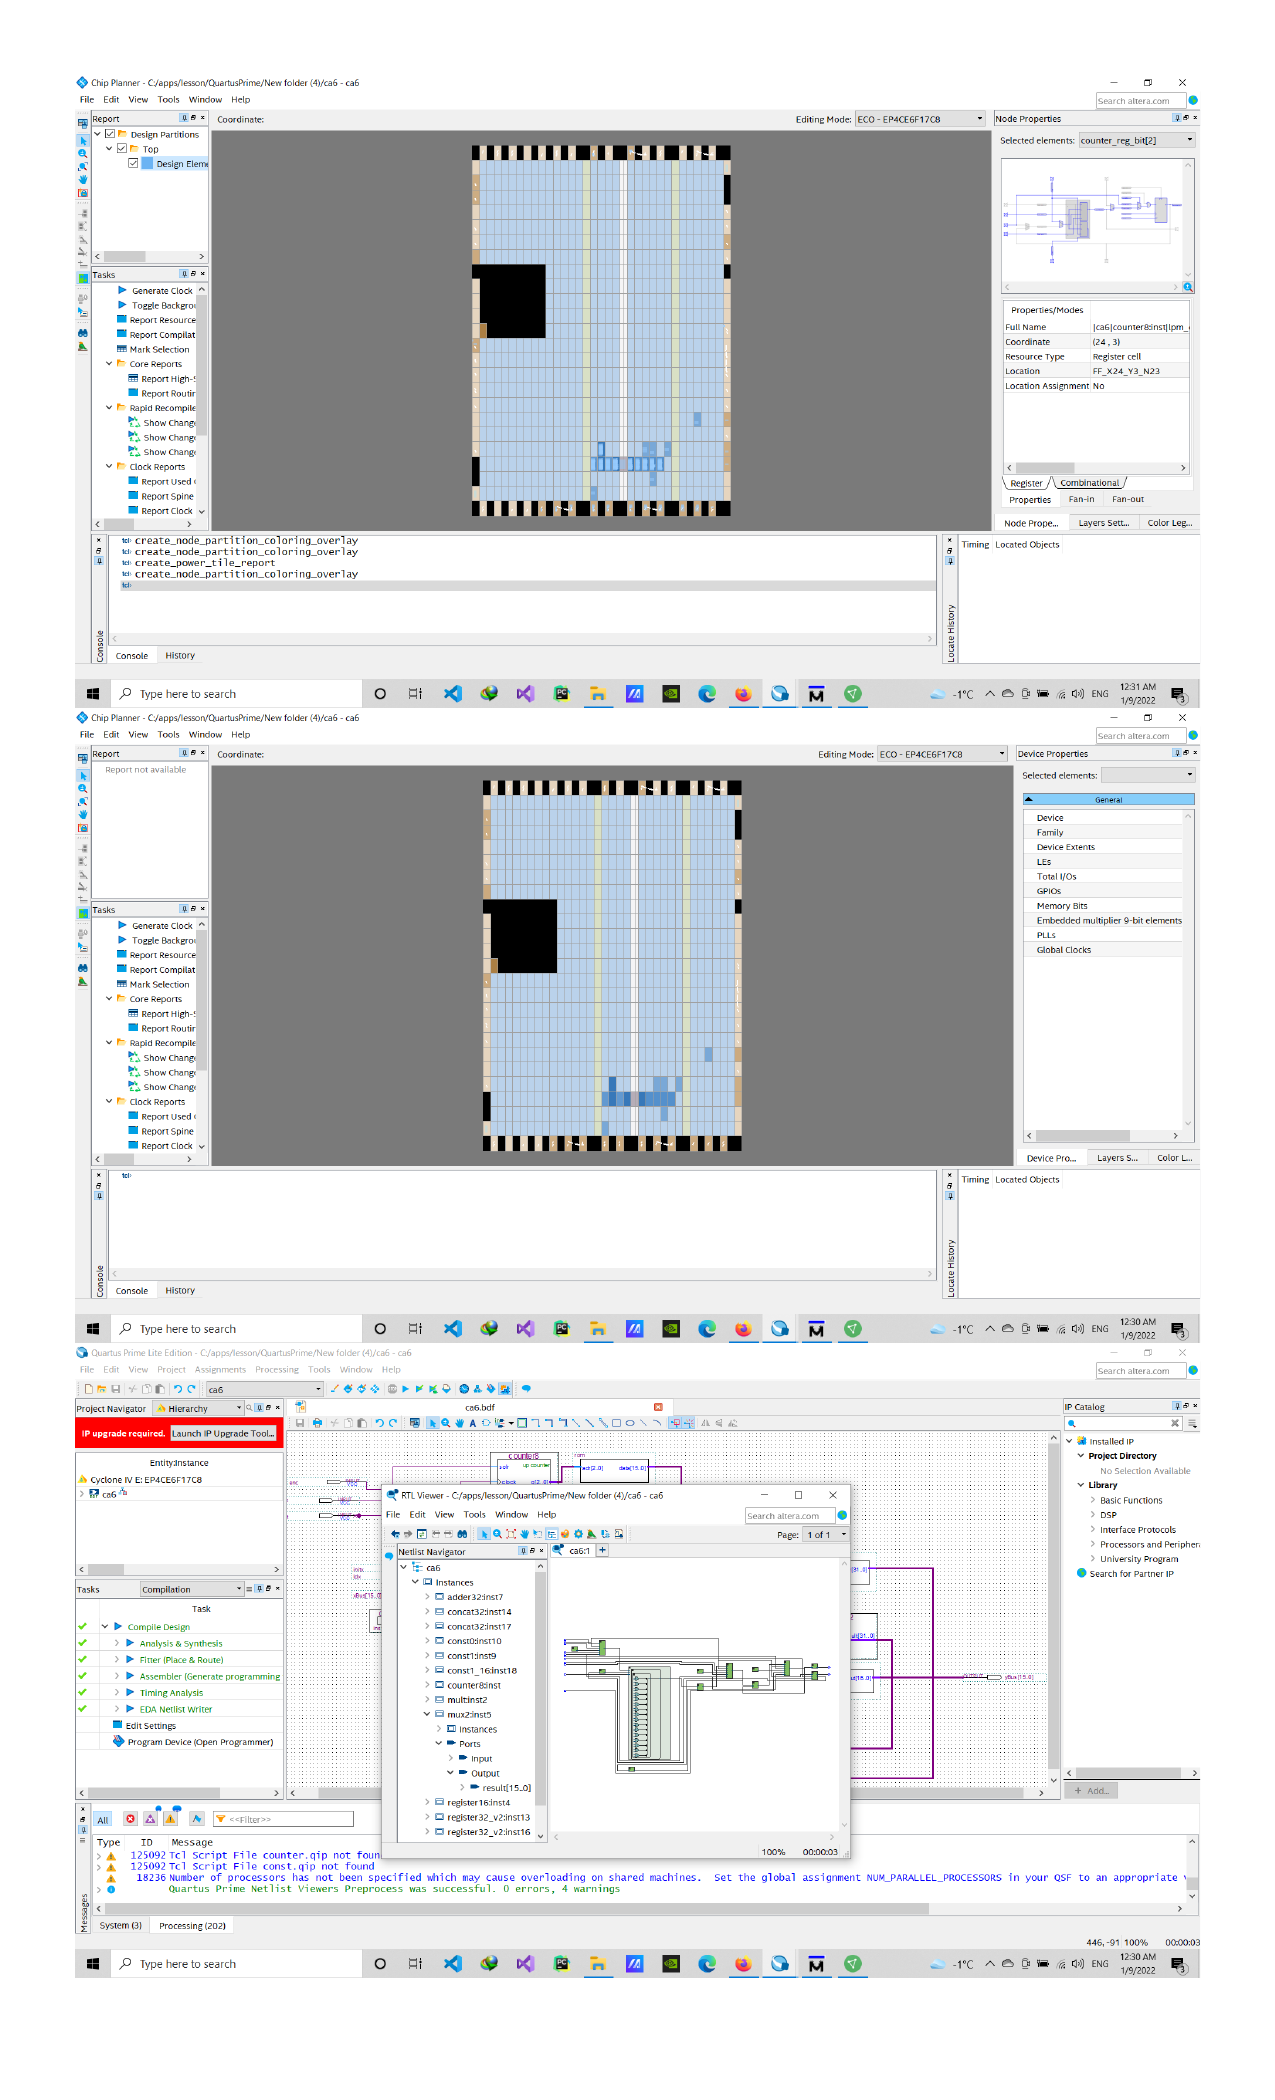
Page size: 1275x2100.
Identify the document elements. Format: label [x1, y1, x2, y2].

picture [75, 75, 1200, 708]
picture [75, 710, 1200, 1343]
picture [75, 1345, 1200, 1978]
